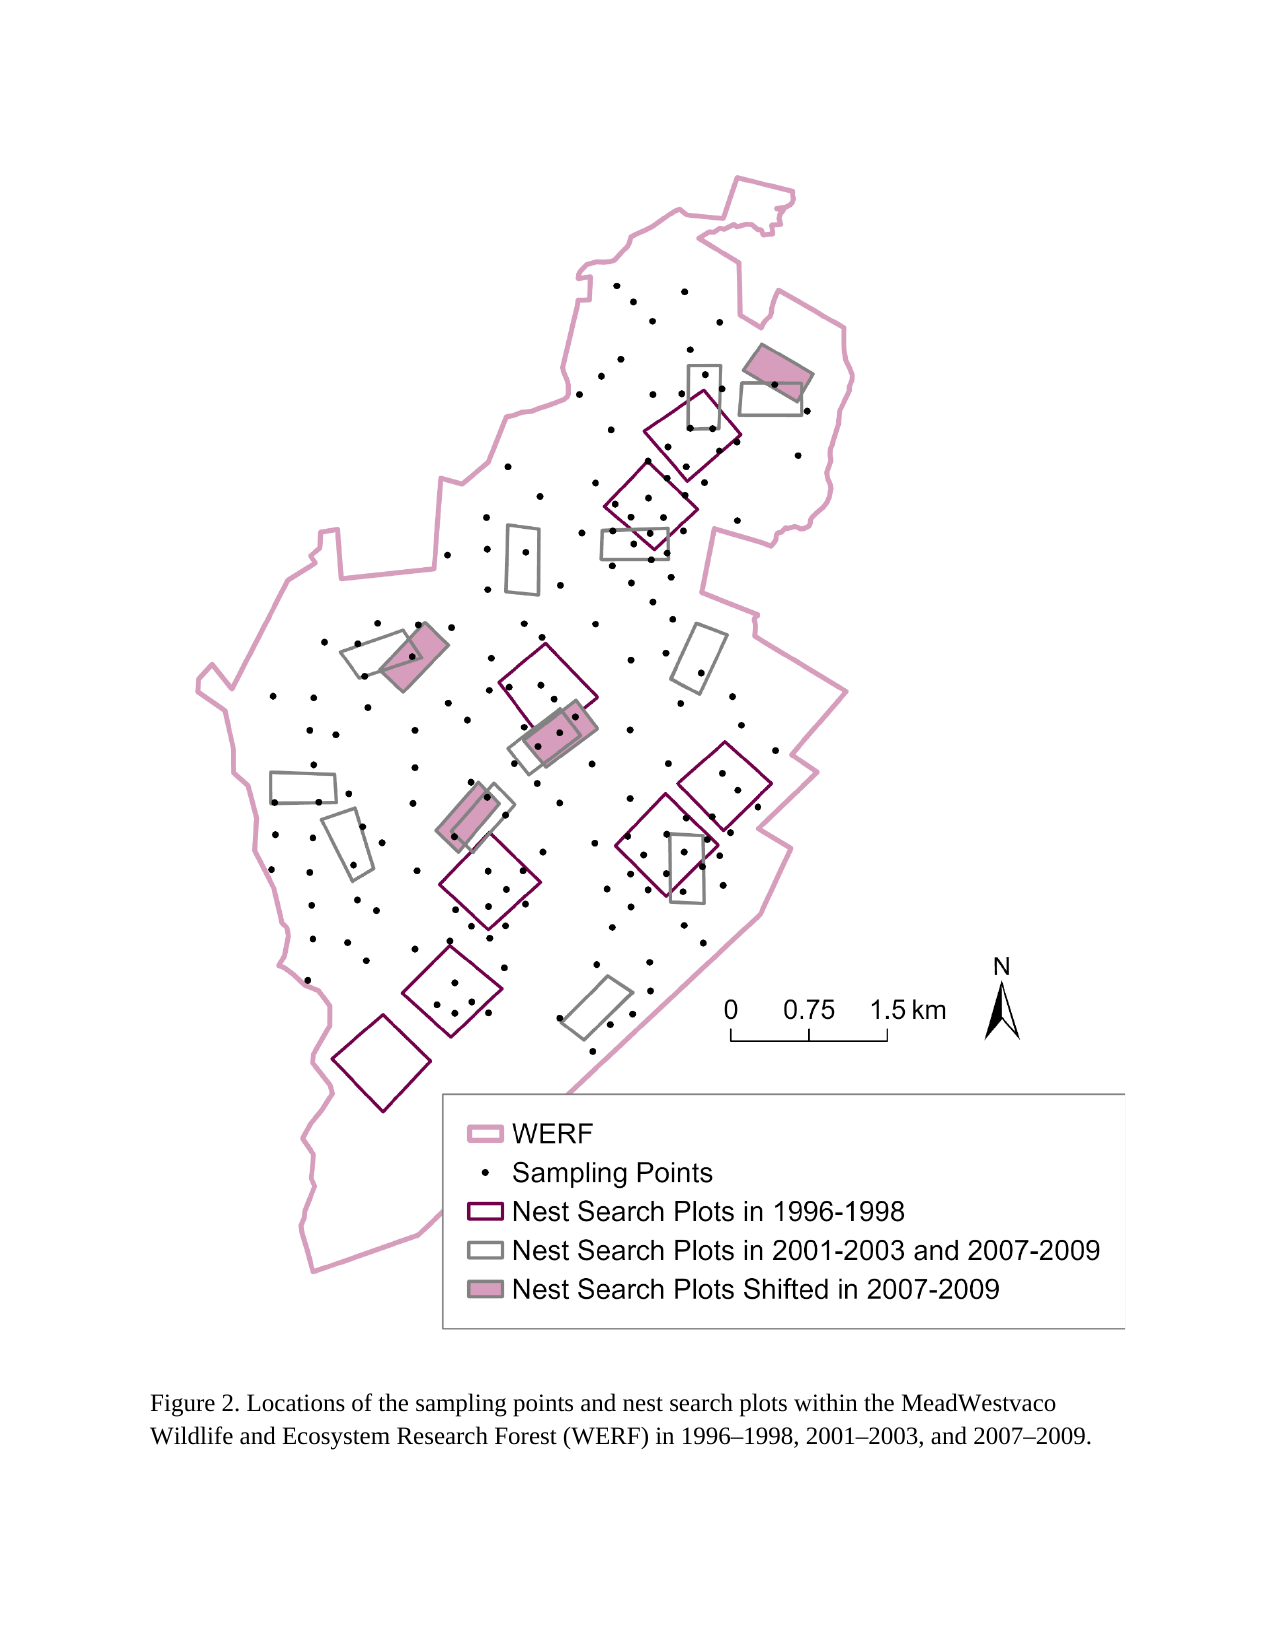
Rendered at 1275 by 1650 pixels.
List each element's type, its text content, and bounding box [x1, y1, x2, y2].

text Figure 2. Locations of the sampling points and nest search plots within the MeadWestvaco Wildlife and Ecosystem Research Forest (WERF) in 1996–1998, 2001–2003, and 2007–2009. [150, 1388, 1125, 1450]
picture [150, 150, 1125, 1367]
